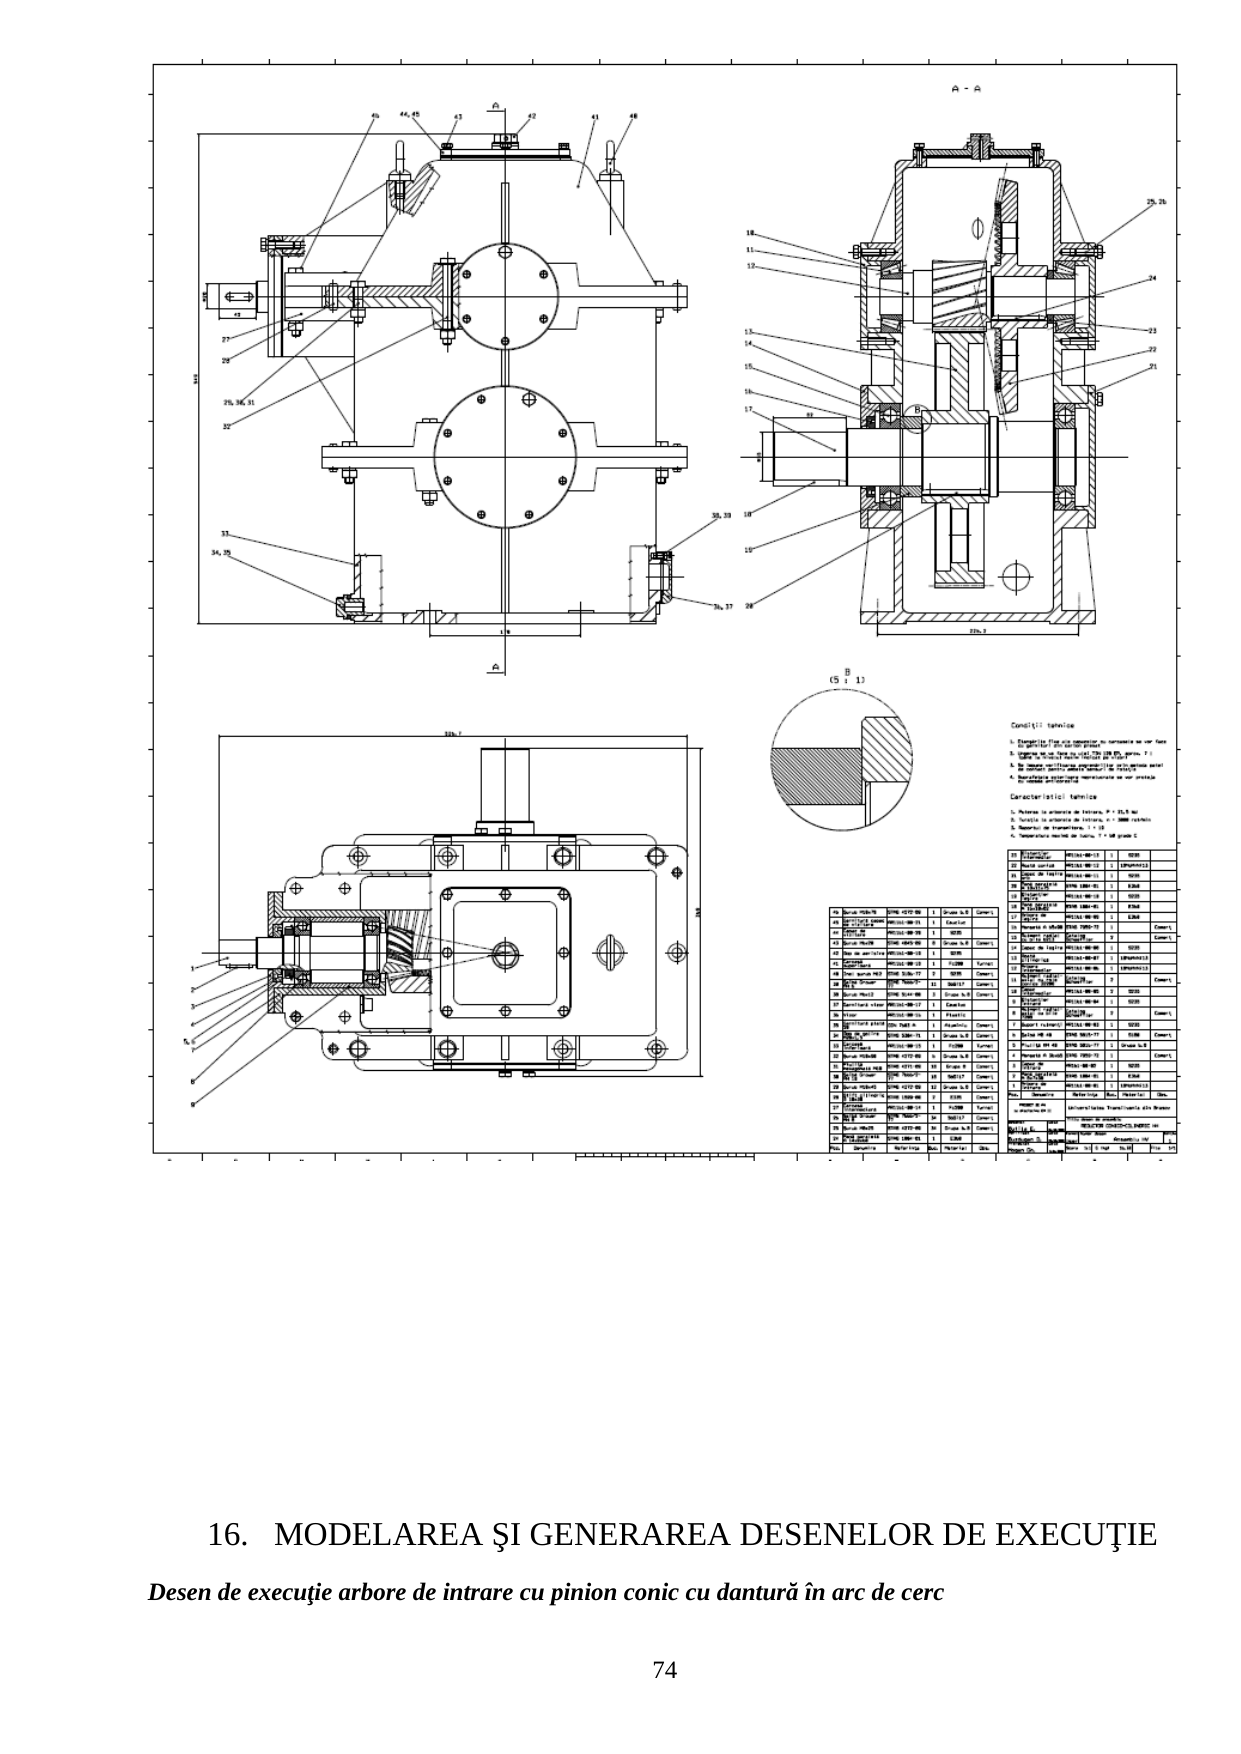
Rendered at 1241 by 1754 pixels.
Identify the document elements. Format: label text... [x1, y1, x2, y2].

subtitle MODELAREA ŞI GENERAREA DESENELOR DE EXECUŢIE [207, 1514, 1181, 1552]
picture [148, 59, 1181, 1161]
text Desen de execuţie arbore de intrare cu pinion conic cu dantură în arc de cerc [148, 1577, 1181, 1606]
